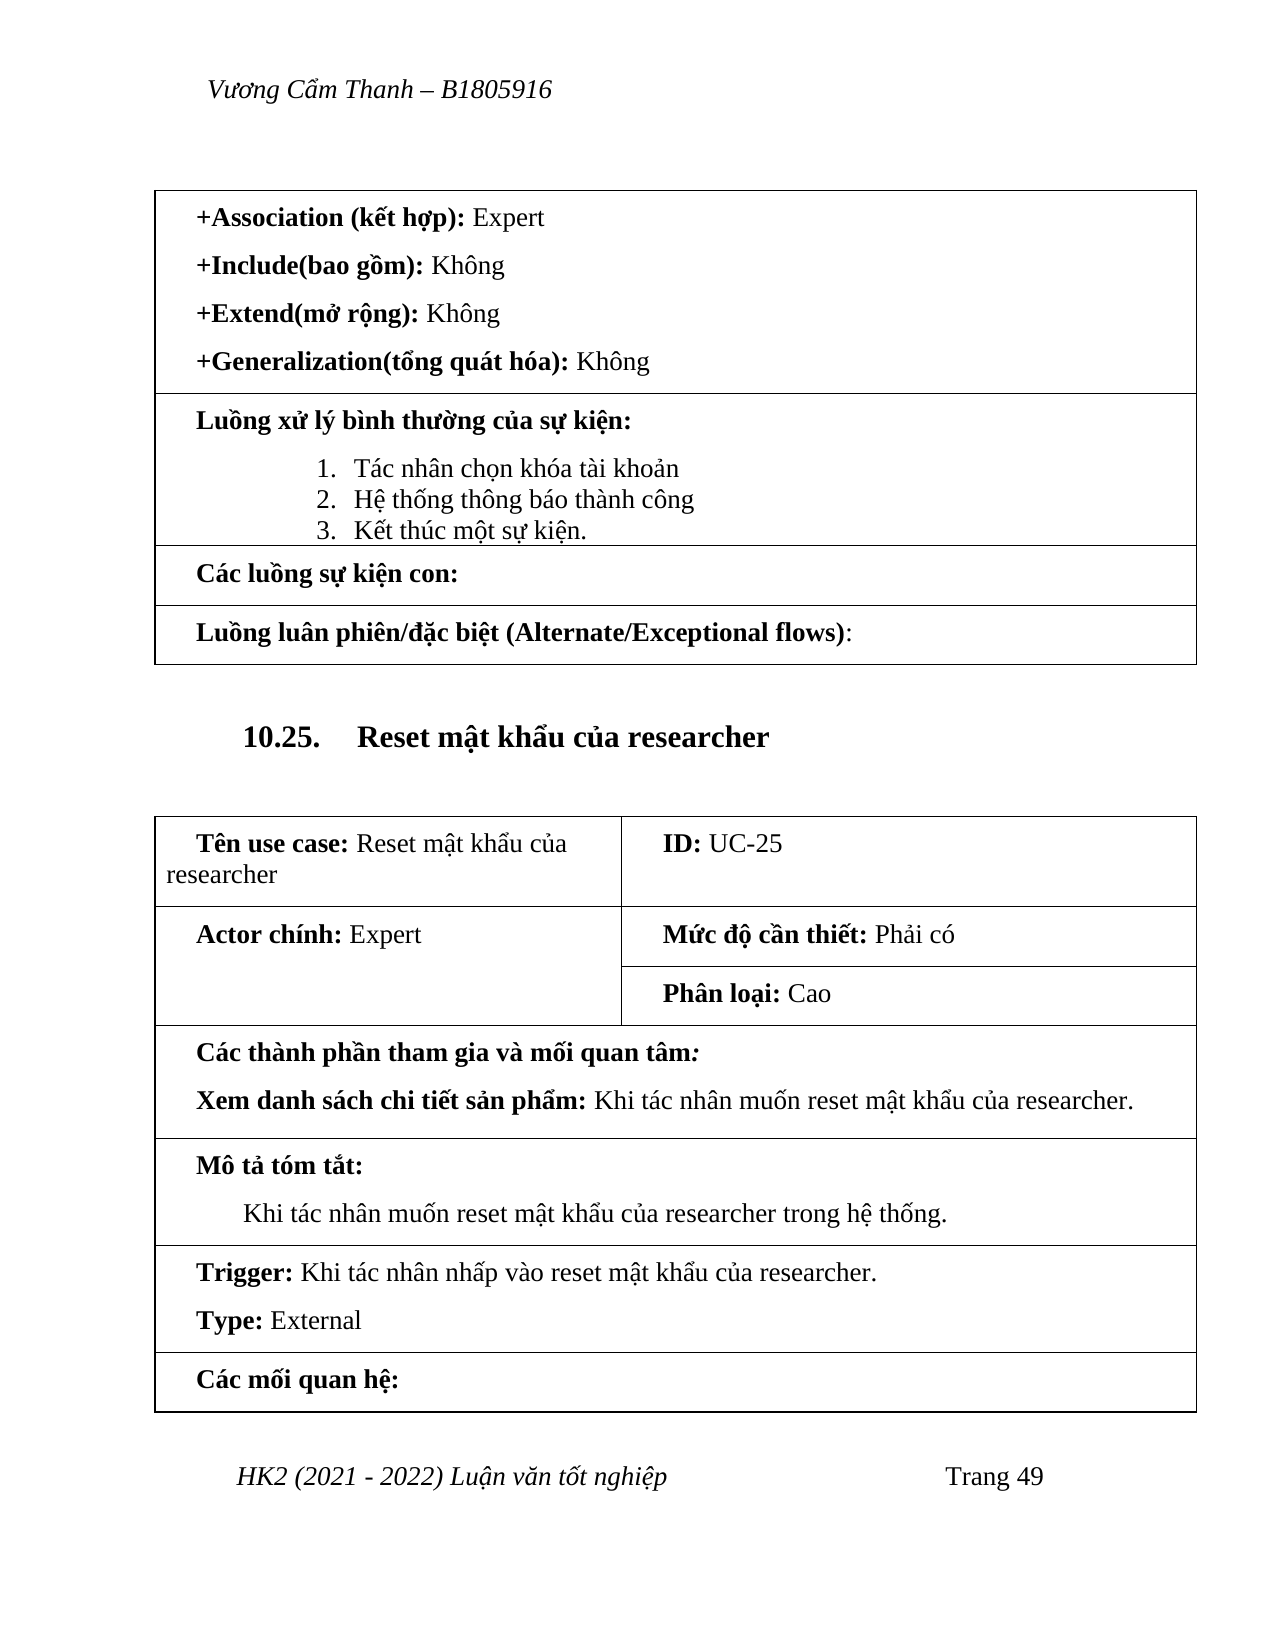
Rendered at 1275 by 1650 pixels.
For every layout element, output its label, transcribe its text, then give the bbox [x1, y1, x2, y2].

table_cell Các luồng sự kiện con: [156, 546, 1196, 604]
table_header Tên use case: Reset mật khẩu của researcher [156, 817, 621, 906]
table_cell Luồng luân phiên/đặc biệt (Alternate/Exceptional flows): [156, 606, 1196, 664]
table_cell Các thành phần tham gia và mối quan tâm: Xem danh sách chi tiết sản phẩm: Khi tác nhân muốn reset mật khẩu của researcher. [156, 1026, 1196, 1138]
table_header ID: UC-25 [622, 817, 1196, 906]
table_cell Trigger: Khi tác nhân nhấp vào reset mật khẩu của researcher. Type: External [156, 1246, 1196, 1352]
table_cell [156, 1353, 1196, 1411]
table_cell Mô tả tóm tắt: Khi tác nhân muốn reset mật khẩu của researcher trong hệ thống. [156, 1139, 1196, 1245]
table_cell Luồng xử lý bình thường của sự kiện: Tác nhân chọn khóa tài khoản Hệ thống thông báo thành công Kết thúc một sự kiện. [156, 394, 1196, 545]
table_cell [156, 191, 1196, 392]
table_cell Phân loại: Cao [622, 967, 1196, 1025]
table_cell Mức độ cần thiết: Phải có [622, 907, 1196, 966]
table_cell Actor chính: Expert [156, 907, 621, 1025]
subtitle Reset mật khẩu của researcher [236, 719, 1157, 755]
